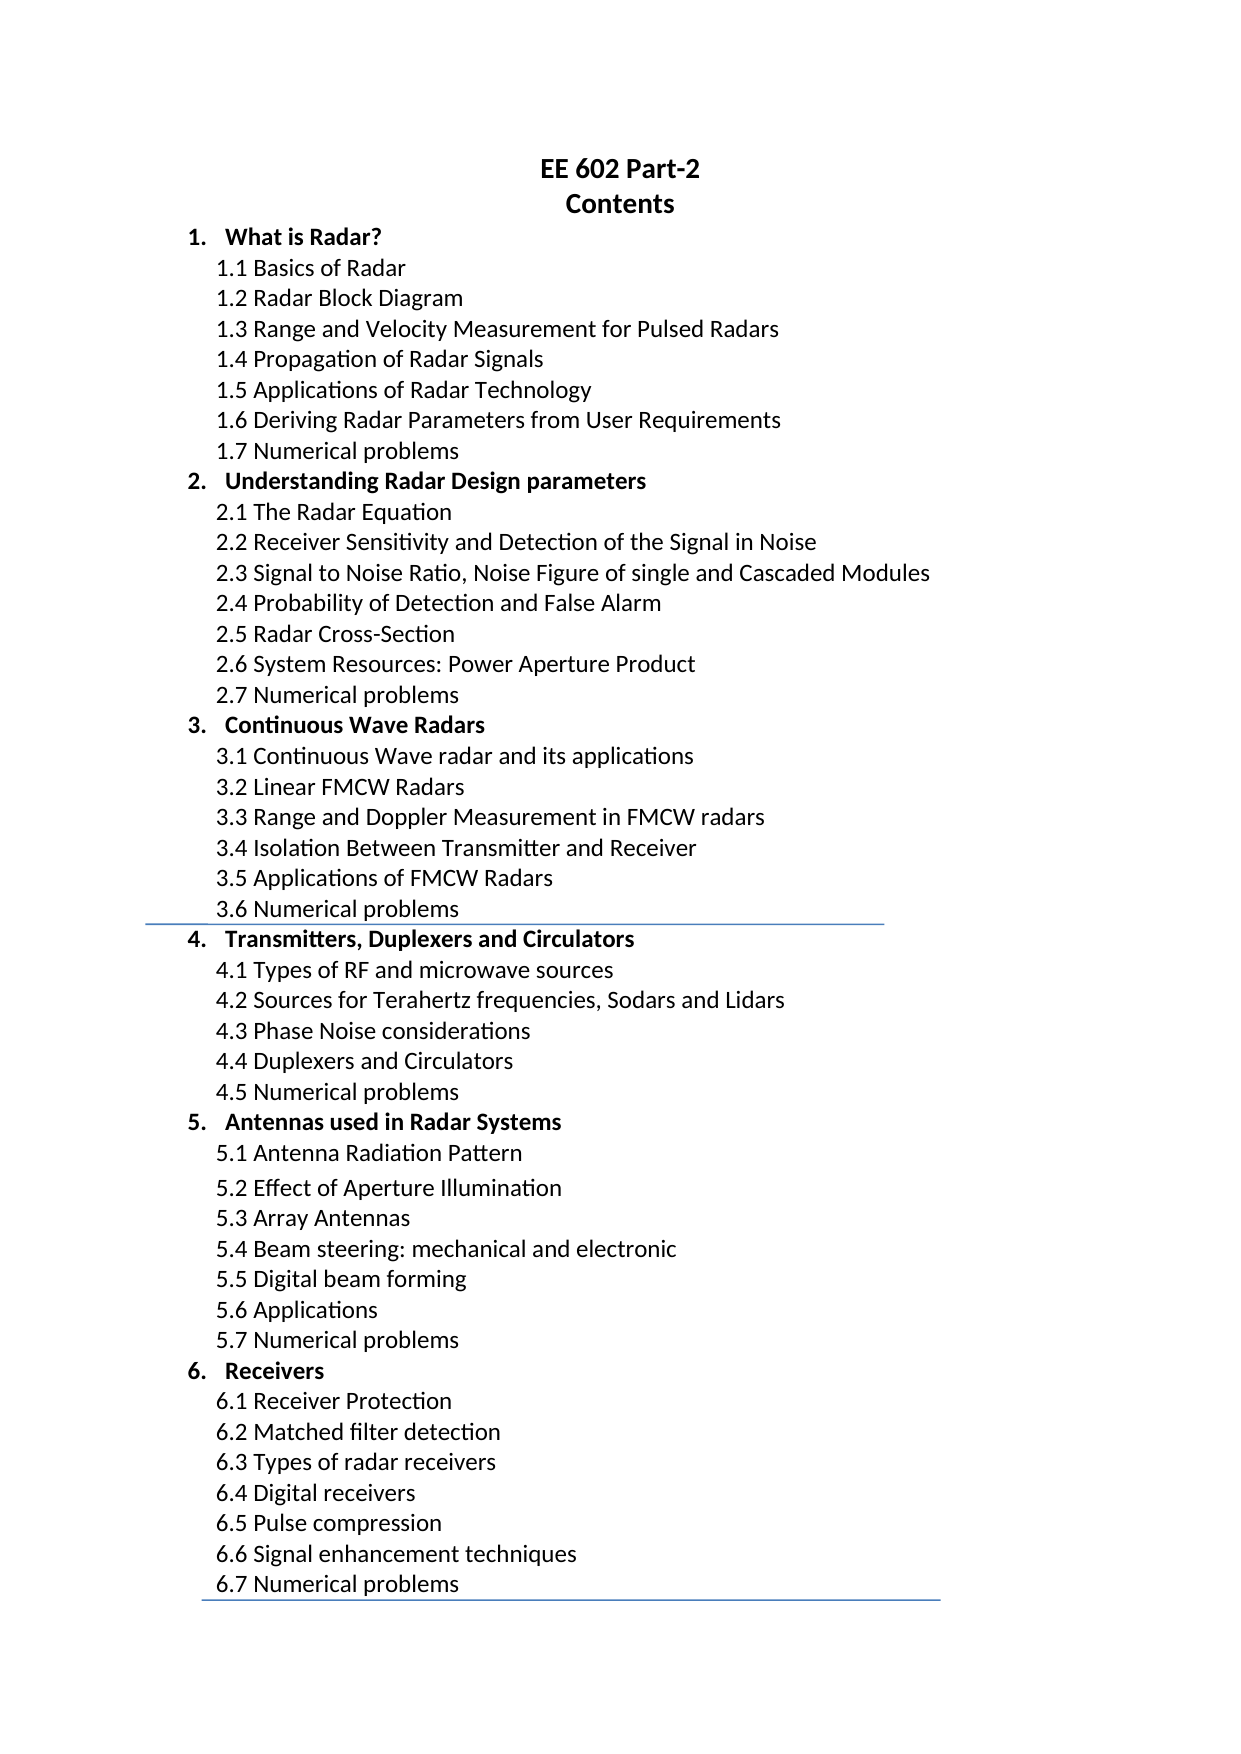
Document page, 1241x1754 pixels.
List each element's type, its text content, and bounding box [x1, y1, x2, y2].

list Numerical problems [216, 1569, 1090, 1599]
list Phase Noise considerations [216, 1015, 1090, 1045]
list Numerical problems [216, 679, 1090, 709]
list Probability of Detection and False Alarm [216, 587, 1090, 618]
list Propagation of Radar Signals [216, 343, 1090, 374]
list Receivers [187, 1355, 1090, 1386]
list Deriving Radar Parameters from User Requirements [216, 404, 1090, 435]
list Linear FMCW Radars [216, 771, 1090, 801]
list Pulse compression [216, 1508, 1090, 1538]
list Antennas used in Radar Systems [187, 1106, 1090, 1137]
list Signal enhancement techniques [216, 1538, 1090, 1569]
list Applications of FMCW Radars [216, 862, 1090, 893]
list Numerical problems [216, 435, 1090, 465]
list Applications of Radar Technology [216, 374, 1090, 404]
list Transmitters, Duplexers and Circulators [187, 923, 1090, 954]
list Isolation Between Transmitter and Receiver [216, 832, 1090, 862]
list Duplexers and Circulators [216, 1045, 1090, 1076]
list Antenna Radiation Pattern [216, 1137, 1090, 1167]
list Digital beam forming [216, 1263, 1090, 1294]
list Signal to Noise Ratio, Noise Figure of single and Cascaded Modules [216, 557, 1090, 587]
list Range and Velocity Measurement for Pulsed Radars [216, 313, 1090, 343]
list Receiver Protection [216, 1386, 1090, 1416]
list Receiver Sensitivity and Detection of the Signal in Noise [216, 526, 1090, 557]
list Numerical problems [216, 1324, 1090, 1355]
list What is Radar? [187, 221, 1090, 252]
list Range and Doppler Measurement in FMCW radars [216, 801, 1090, 832]
list Numerical problems [216, 893, 1090, 923]
list Numerical problems [216, 1076, 1090, 1106]
list Types of radar receivers [216, 1447, 1090, 1477]
list The Radar Equation [216, 496, 1090, 526]
list Beam steering: mechanical and electronic [216, 1233, 1090, 1263]
list Effect of Aperture Illumination [216, 1172, 1090, 1202]
list Matched filter detection [216, 1416, 1090, 1447]
text EE 602 Part-2 [150, 150, 1090, 186]
list Basics of Radar [216, 252, 1090, 282]
list System Resources: Power Aperture Product [216, 648, 1090, 679]
list Understanding Radar Design parameters [187, 465, 1090, 496]
list Applications [216, 1294, 1090, 1324]
list Sources for Terahertz frequencies, Sodars and Lidars [216, 984, 1090, 1015]
list Digital receivers [216, 1477, 1090, 1508]
list Radar Block Diagram [216, 282, 1090, 313]
list Types of RF and microwave sources [216, 954, 1090, 984]
list Continuous Wave radar and its applications [216, 740, 1090, 771]
list Continuous Wave Radars [187, 709, 1090, 740]
text Contents [150, 186, 1090, 221]
list Array Antennas [216, 1202, 1090, 1233]
list Radar Cross-Section [216, 618, 1090, 648]
